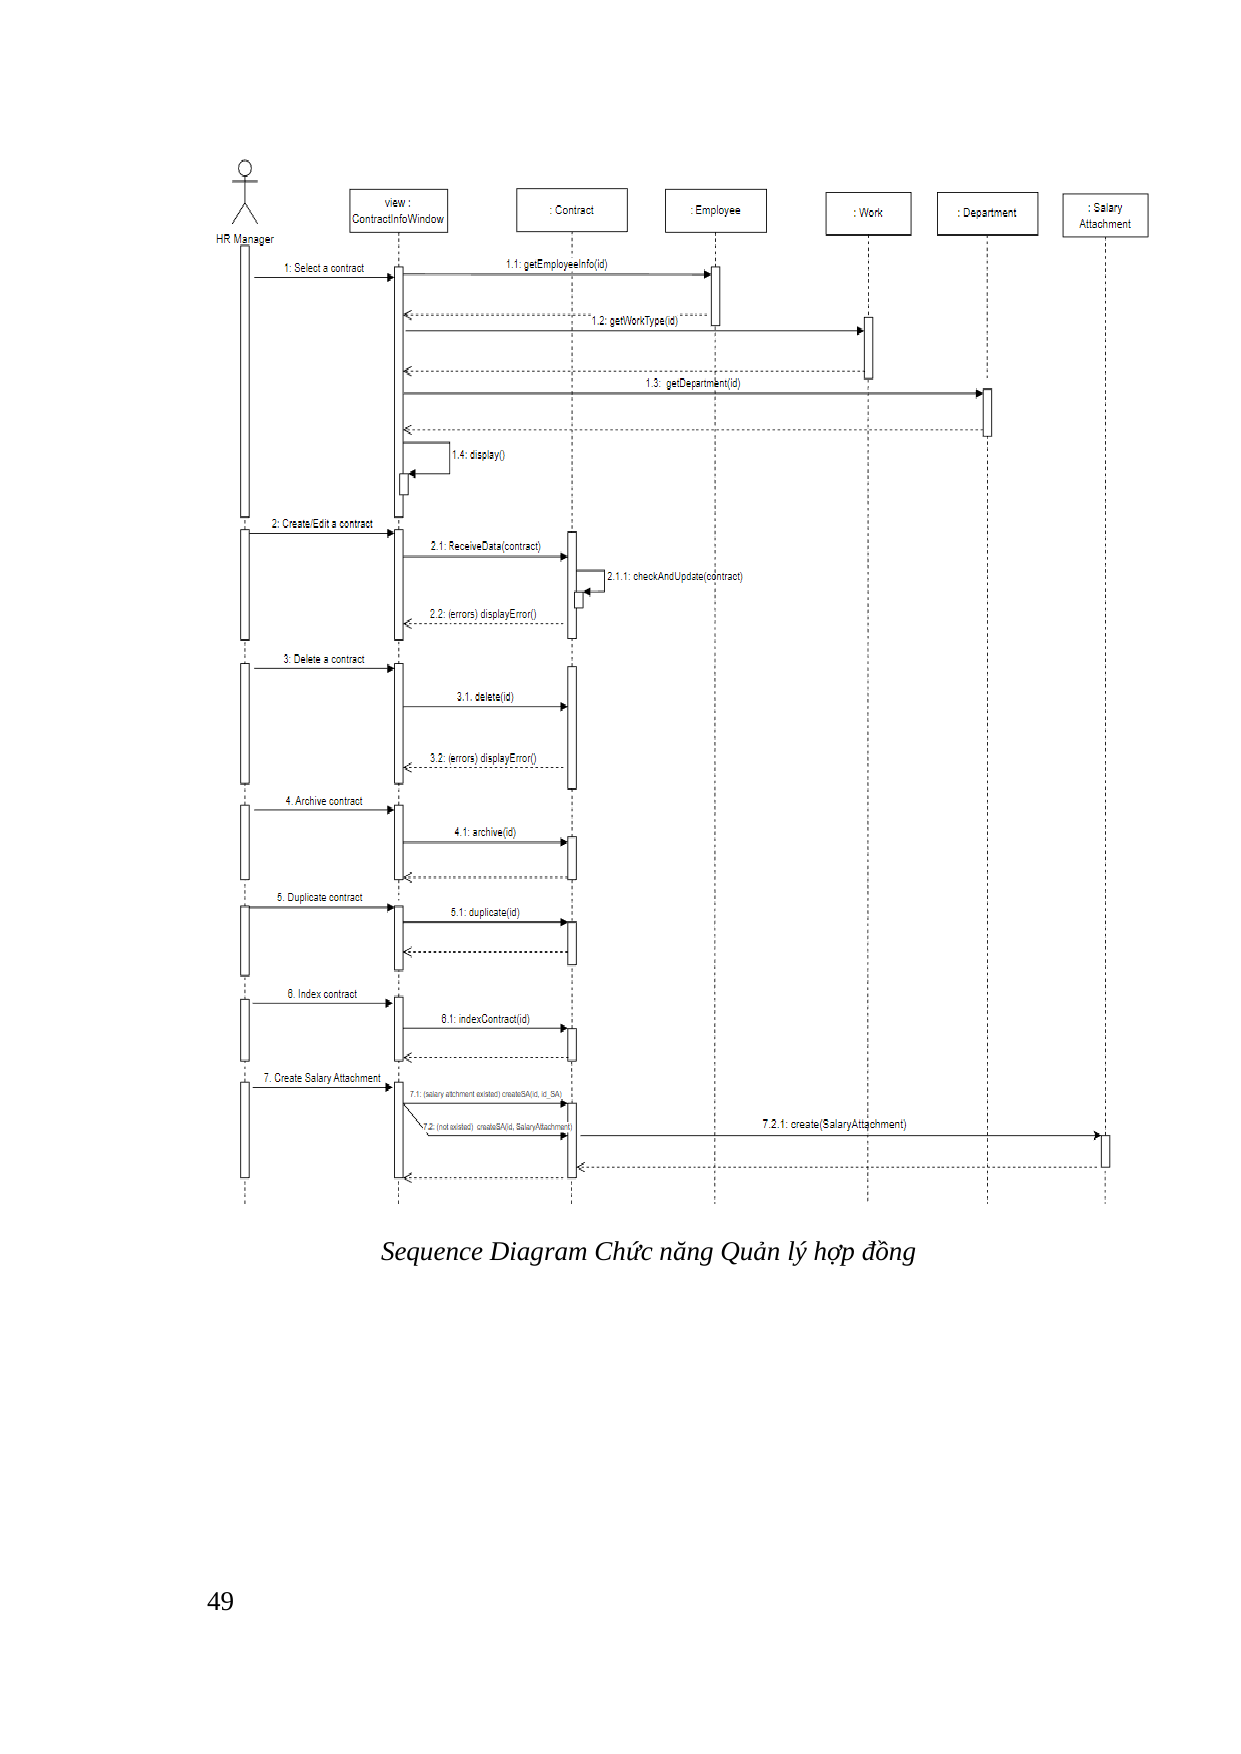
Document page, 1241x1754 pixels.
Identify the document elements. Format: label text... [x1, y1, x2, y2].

picture [206, 147, 1185, 1204]
text Sequence Diagram Chức năng Quản lý hợp đồng [207, 1235, 1092, 1266]
